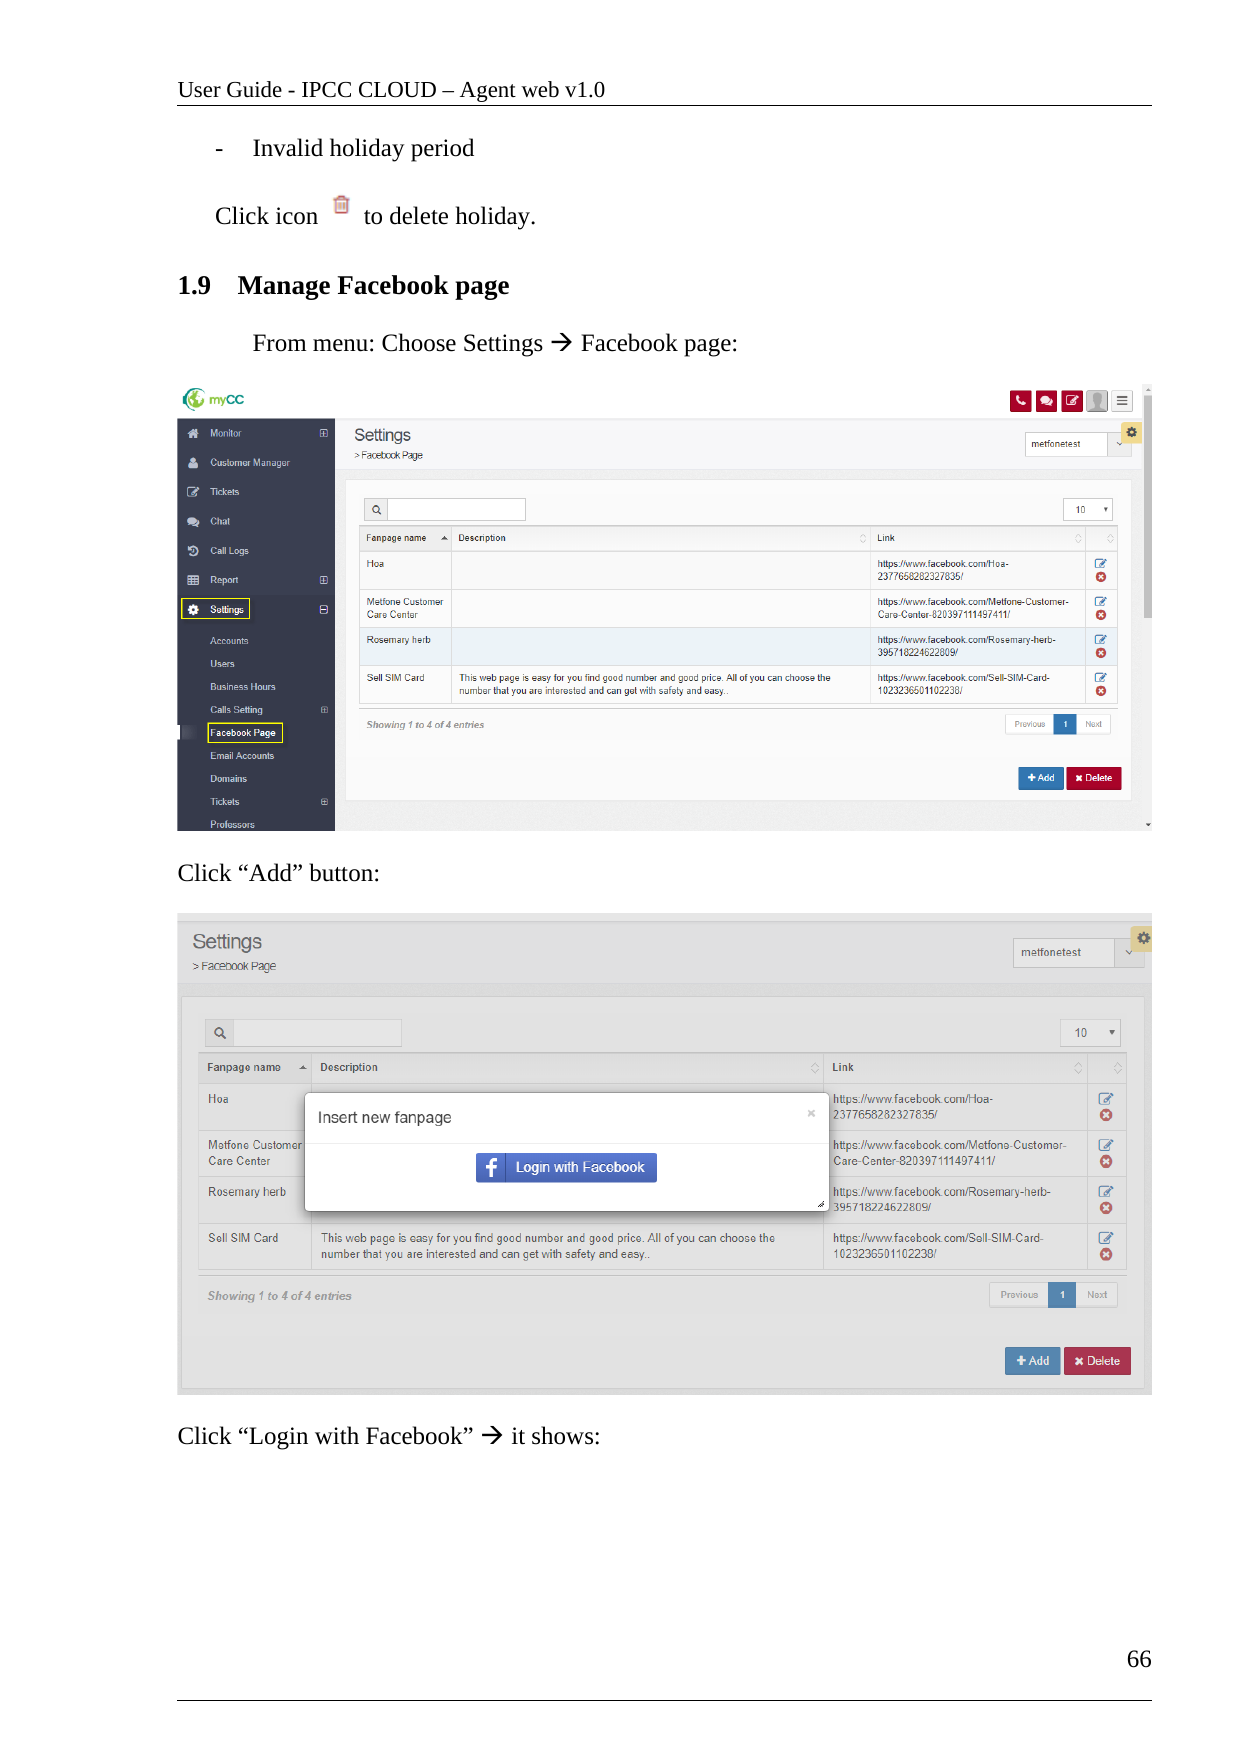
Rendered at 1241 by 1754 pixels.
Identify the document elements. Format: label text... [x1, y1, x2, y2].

picture [324, 188, 358, 225]
text Click “Login with Facebook” it shows: [177, 1421, 1150, 1450]
text Click “Add” button: [177, 858, 1150, 887]
text Click icon to delete holiday. [215, 188, 1152, 230]
subtitle Manage Facebook page [177, 269, 1152, 300]
text From menu: Choose Settings Facebook page: [177, 328, 1150, 357]
picture [177, 913, 1152, 1395]
picture [177, 384, 1152, 831]
list Invalid holiday period [215, 133, 1152, 162]
